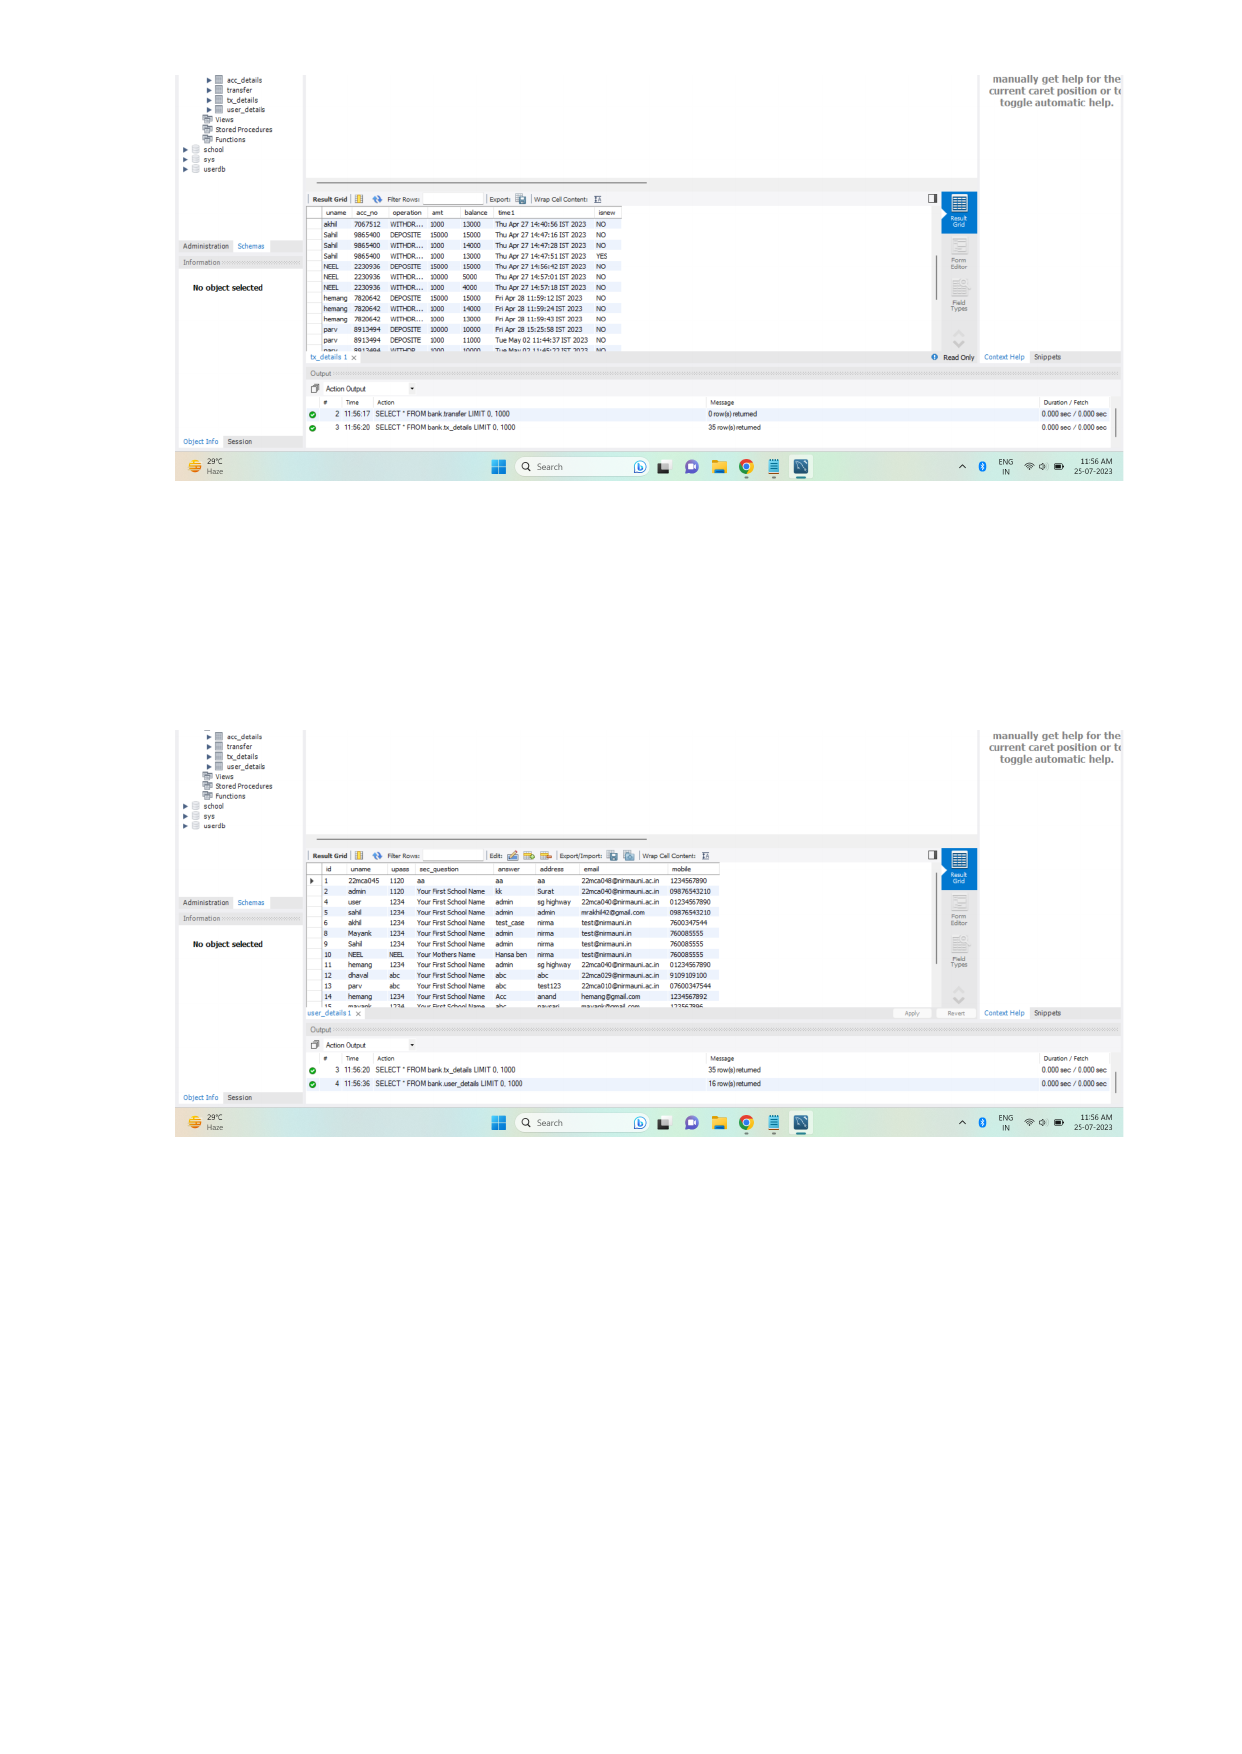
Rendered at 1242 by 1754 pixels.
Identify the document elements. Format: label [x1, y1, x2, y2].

picture [175, 730, 1124, 1137]
picture [175, 75, 1124, 481]
